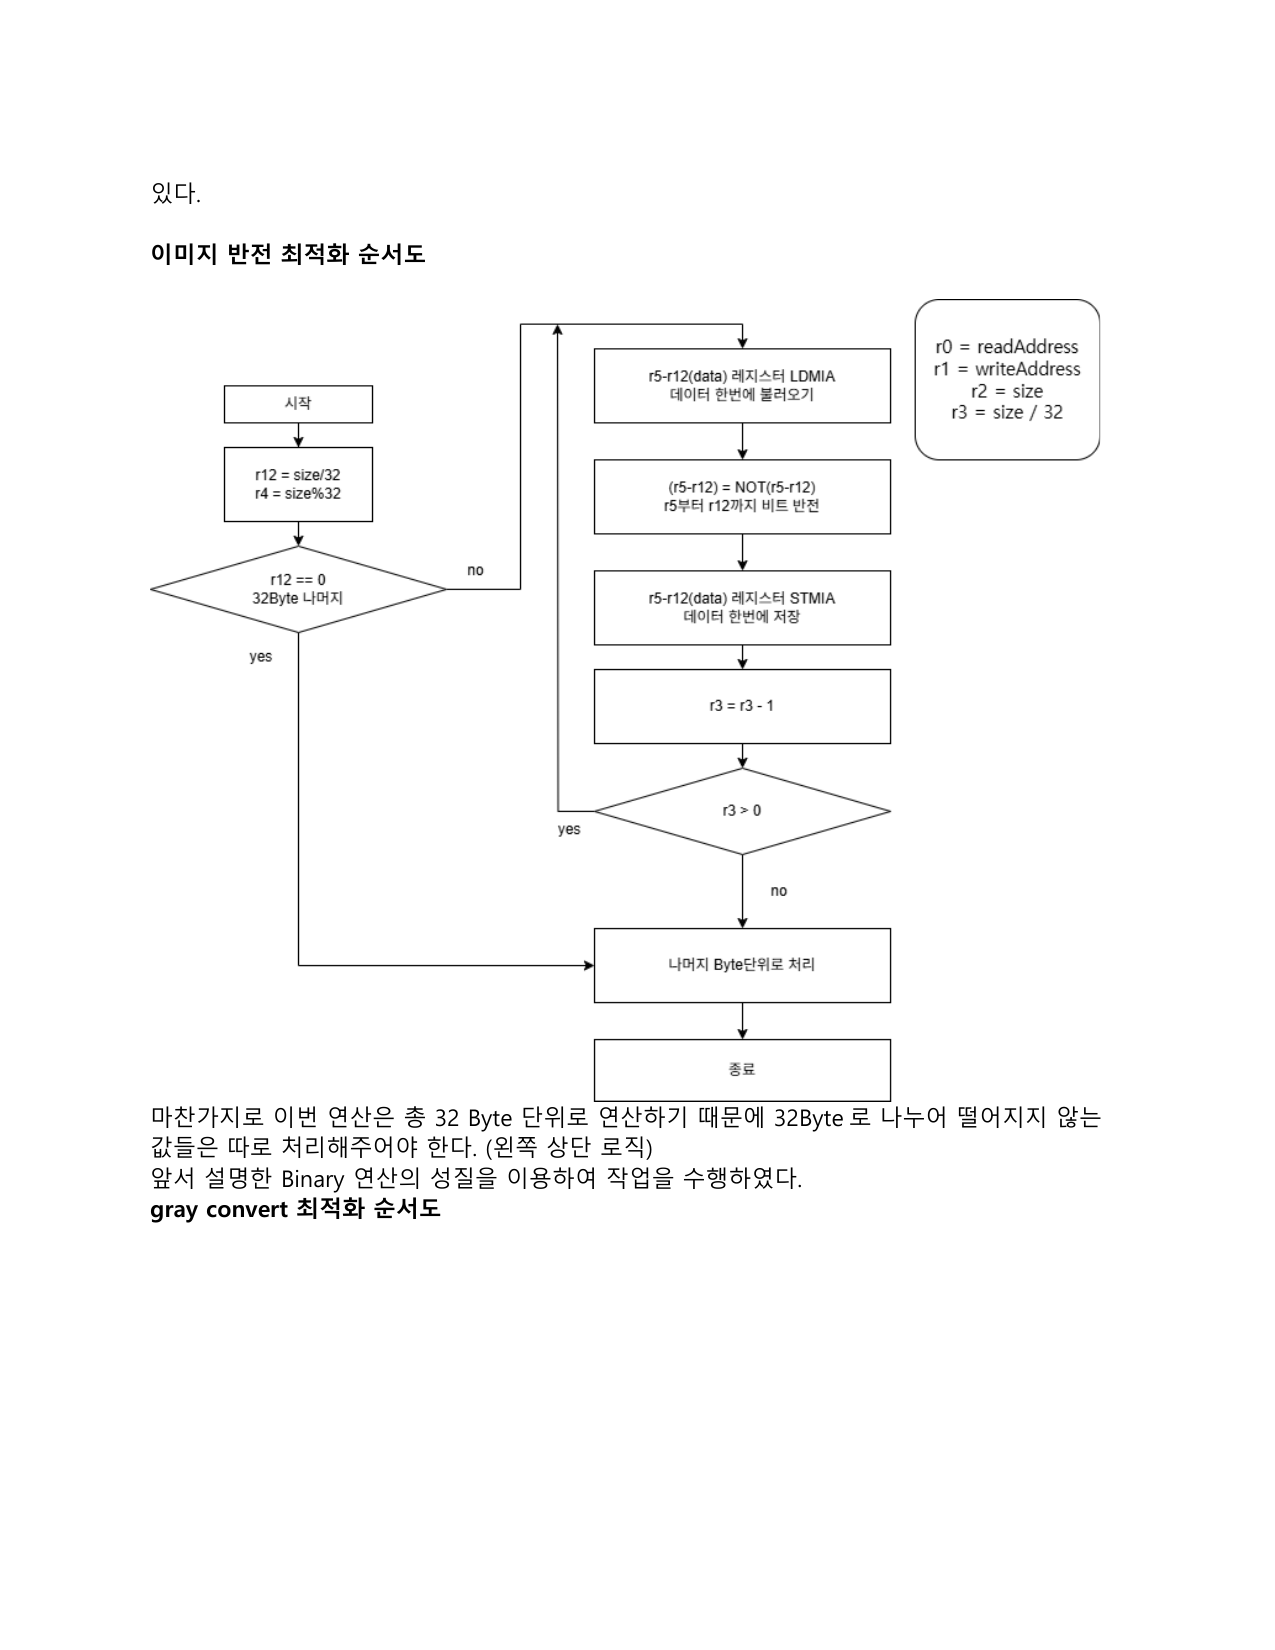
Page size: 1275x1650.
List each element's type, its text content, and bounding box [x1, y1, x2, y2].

picture [150, 299, 1101, 1102]
text gray convert 최적화 순서도 [150, 1193, 1125, 1223]
text 앞서 설명한 Binary 연산의 성질을 이용하여 작업을 수행하였다. [150, 1162, 1125, 1193]
text 이미지 반전 최적화 순서도 [150, 238, 1125, 269]
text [150, 177, 1125, 208]
text 마찬가지로 이번 연산은 총 32 Byte 단위로 연산하기 때문에 32Byte로 나누어 떨어지지 않는 값들은 따로 처리해주어야 한다. (왼쪽 상단 로직) [150, 1101, 1125, 1162]
